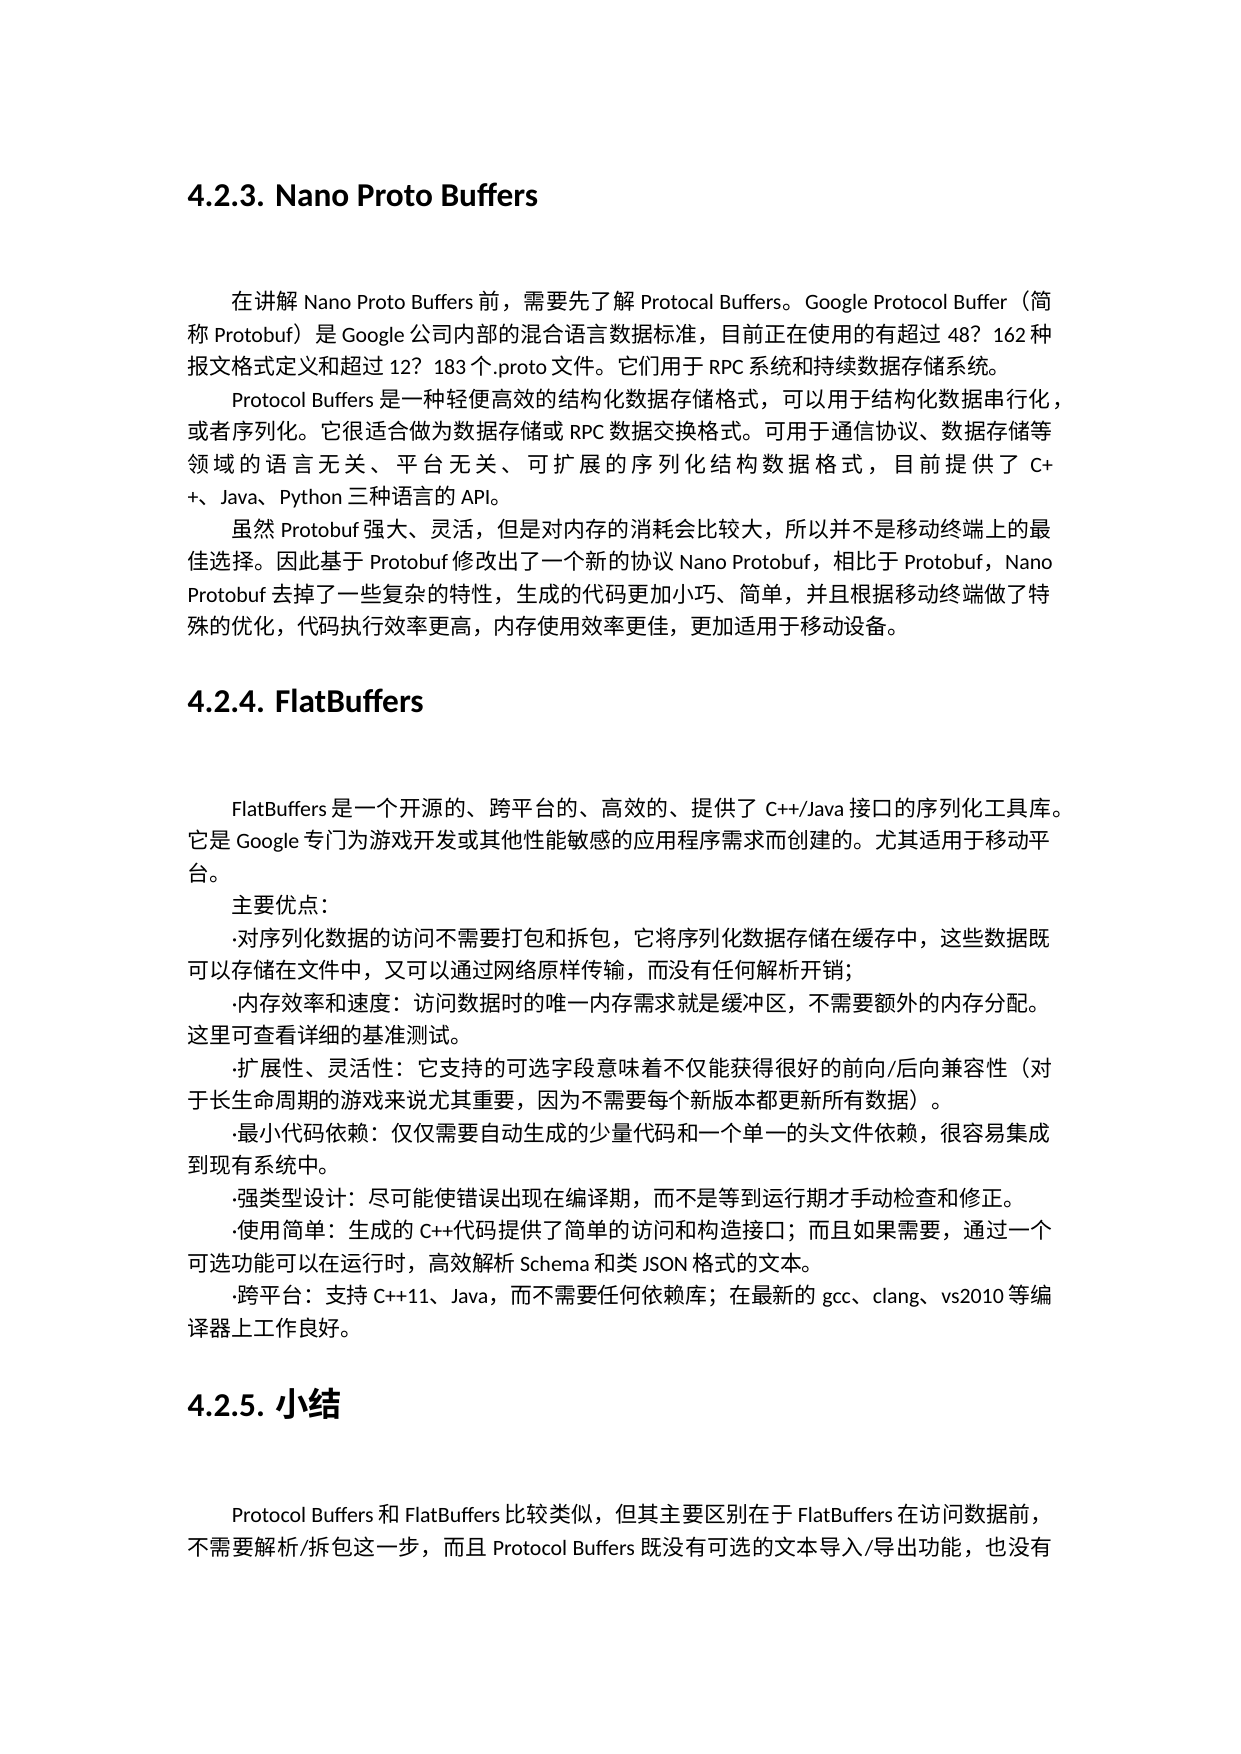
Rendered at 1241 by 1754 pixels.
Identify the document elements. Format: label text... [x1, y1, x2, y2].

text ·扩展性、灵活性：它支持的可选字段意味着不仅能获得很好的前向/后向兼容性（对于长生命周期的游戏来说尤其重要，因为不需要每个新版本都更新所有数据）。 [187, 1050, 1053, 1115]
text 虽然Protobuf强大、灵活，但是对内存的消耗会比较大，所以并不是移动终端上的最佳选择。因此基于Protobuf修改出了一个新的协议Nano Protobuf，相比于Protobuf，Nano Protobuf去掉了一些复杂的特性，生成的代码更加小巧、简单，并且根据移动终端做了特殊的优化，代码执行效率更高，内存使用效率更佳，更加适用于移动设备。 [187, 511, 1053, 641]
text ·使用简单：生成的C++代码提供了简单的访问和构造接口；而且如果需要，通过一个可选功能可以在运行时，高效解析Schema和类JSON格式的文本。 [187, 1213, 1053, 1278]
text Protocol Buffers是一种轻便高效的结构化数据存储格式，可以用于结构化数据串行化，或者序列化。它很适合做为数据存储或RPC数据交换格式。可用于通信协议、数据存储等领域的语言无关、平台无关、可扩展的序列化结构数据格式，目前提供了C++、Java、Python三种语言的API。 [187, 381, 1053, 511]
subtitle Nano Proto Buffers [187, 162, 1053, 227]
text ·内存效率和速度：访问数据时的唯一内存需求就是缓冲区，不需要额外的内存分配。这里可查看详细的基准测试。 [187, 985, 1053, 1050]
subtitle FlatBuffers [187, 668, 1053, 733]
subtitle 小结 [187, 1370, 1053, 1435]
text 主要优点： [187, 888, 1053, 920]
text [187, 1497, 1053, 1562]
text ·跨平台：支持C++11、Java，而不需要任何依赖库；在最新的gcc、clang、vs2010等编译器上工作良好。 [187, 1278, 1053, 1343]
text ·对序列化数据的访问不需要打包和拆包，它将序列化数据存储在缓存中，这些数据既可以存储在文件中，又可以通过网络原样传输，而没有任何解析开销； [187, 920, 1053, 985]
text FlatBuffers是一个开源的、跨平台的、高效的、提供了C++/Java接口的序列化工具库。它是Google专门为游戏开发或其他性能敏感的应用程序需求而创建的。尤其适用于移动平台。 [187, 790, 1053, 888]
text ·最小代码依赖：仅仅需要自动生成的少量代码和一个单一的头文件依赖，很容易集成到现有系统中。 [187, 1115, 1053, 1180]
text ·强类型设计：尽可能使错误出现在编译期，而不是等到运行期才手动检查和修正。 [187, 1180, 1053, 1213]
text 在讲解Nano Proto Buffers前，需要先了解Protocal Buffers。Google Protocol Buffer（简称Protobuf）是Google公司内部的混合语言数据标准，目前正在使用的有超过48？162种报文格式定义和超过12？183个.proto文件。它们用于RPC系统和持续数据存储系统。 [187, 284, 1053, 381]
